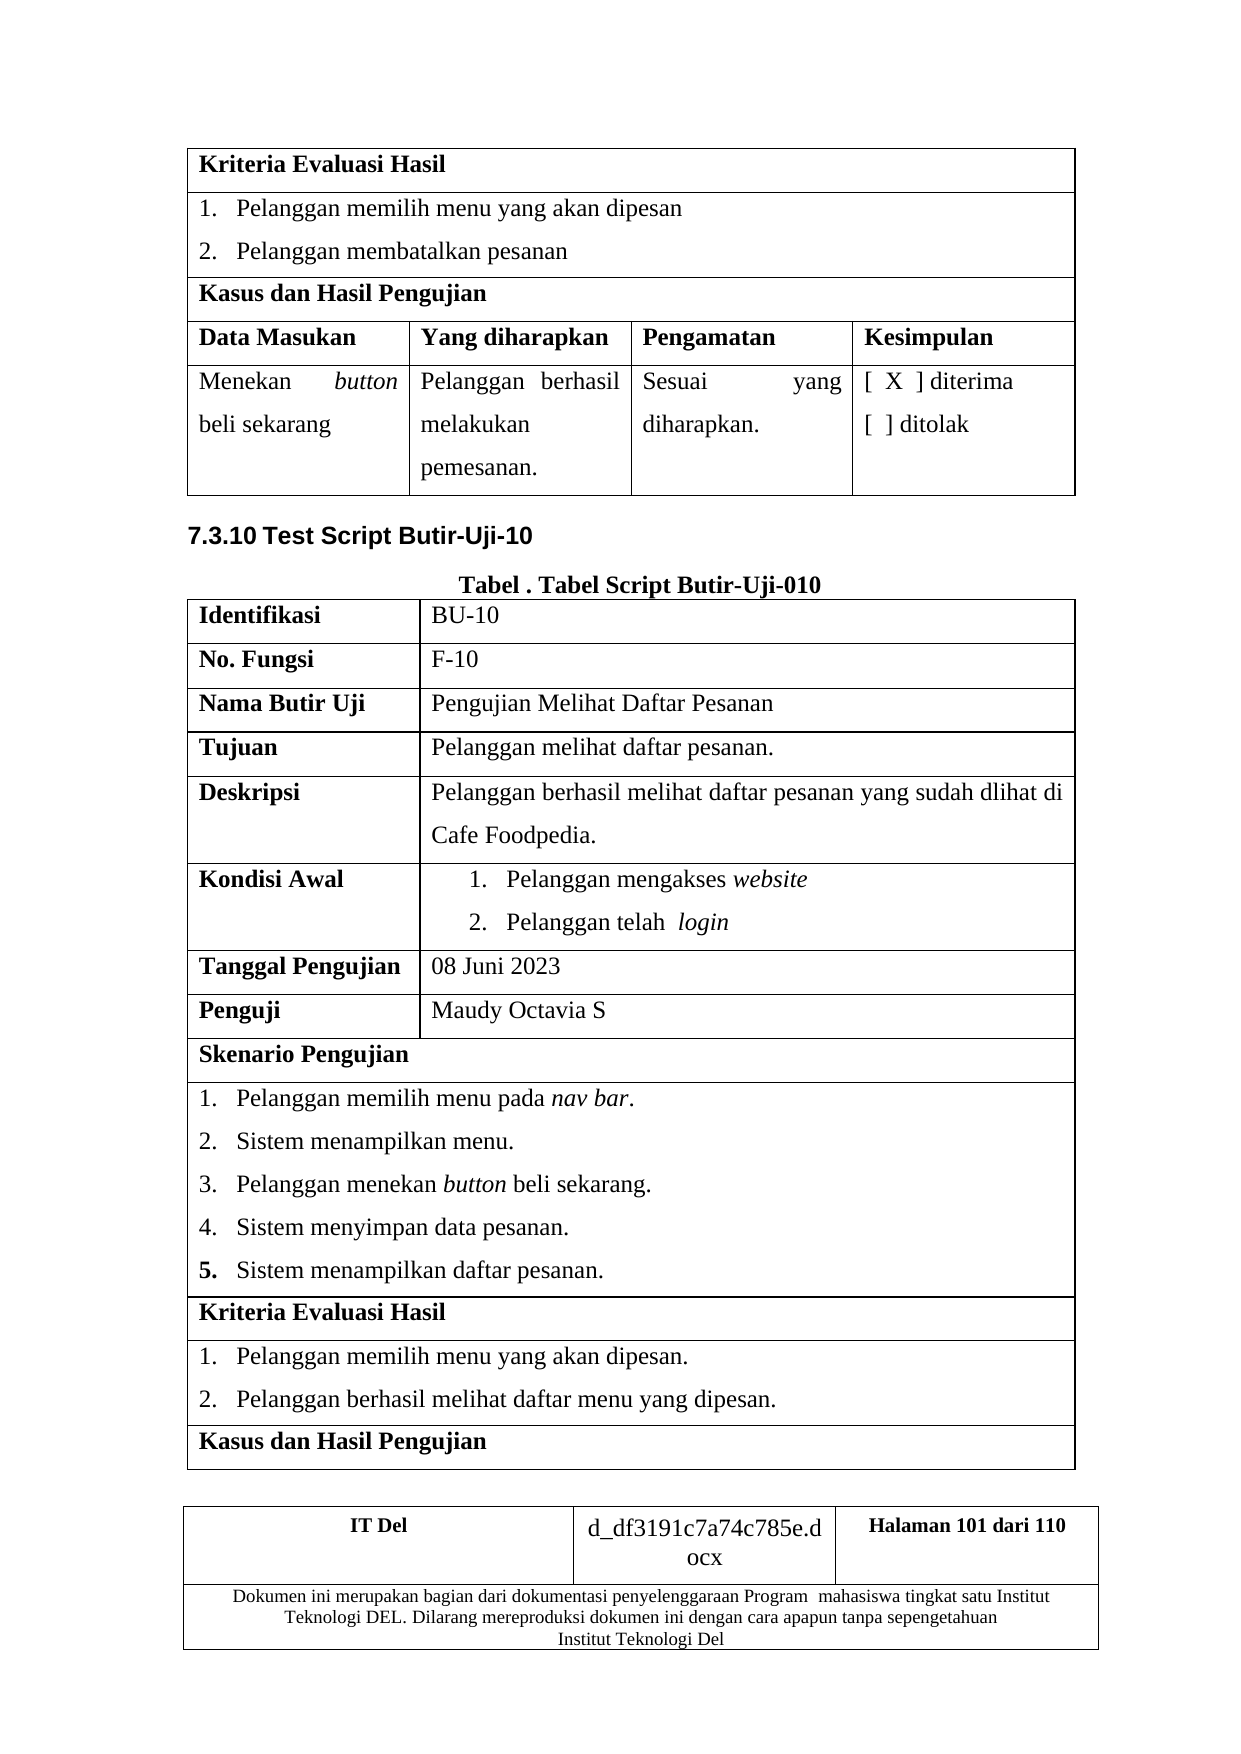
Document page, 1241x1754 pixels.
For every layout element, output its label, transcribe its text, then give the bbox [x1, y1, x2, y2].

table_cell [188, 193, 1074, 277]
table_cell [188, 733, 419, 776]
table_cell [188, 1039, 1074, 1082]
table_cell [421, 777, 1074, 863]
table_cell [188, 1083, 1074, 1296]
text Tabel . Tabel Script Butir-Uji-010 [187, 571, 1092, 599]
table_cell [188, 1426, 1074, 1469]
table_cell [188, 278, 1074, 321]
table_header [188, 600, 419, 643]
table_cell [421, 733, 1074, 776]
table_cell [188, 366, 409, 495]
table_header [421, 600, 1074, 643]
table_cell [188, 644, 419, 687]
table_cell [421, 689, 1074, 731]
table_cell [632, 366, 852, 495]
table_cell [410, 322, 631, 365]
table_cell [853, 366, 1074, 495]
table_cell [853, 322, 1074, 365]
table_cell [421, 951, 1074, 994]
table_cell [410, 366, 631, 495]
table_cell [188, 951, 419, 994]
subtitle Test Script Butir-Uji-10 [187, 521, 1092, 550]
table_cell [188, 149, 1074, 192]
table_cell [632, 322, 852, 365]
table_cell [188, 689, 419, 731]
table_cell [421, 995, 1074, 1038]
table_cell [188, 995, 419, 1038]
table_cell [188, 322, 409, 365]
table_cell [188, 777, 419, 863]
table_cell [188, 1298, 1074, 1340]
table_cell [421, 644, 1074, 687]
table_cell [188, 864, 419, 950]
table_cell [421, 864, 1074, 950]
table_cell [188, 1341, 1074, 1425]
